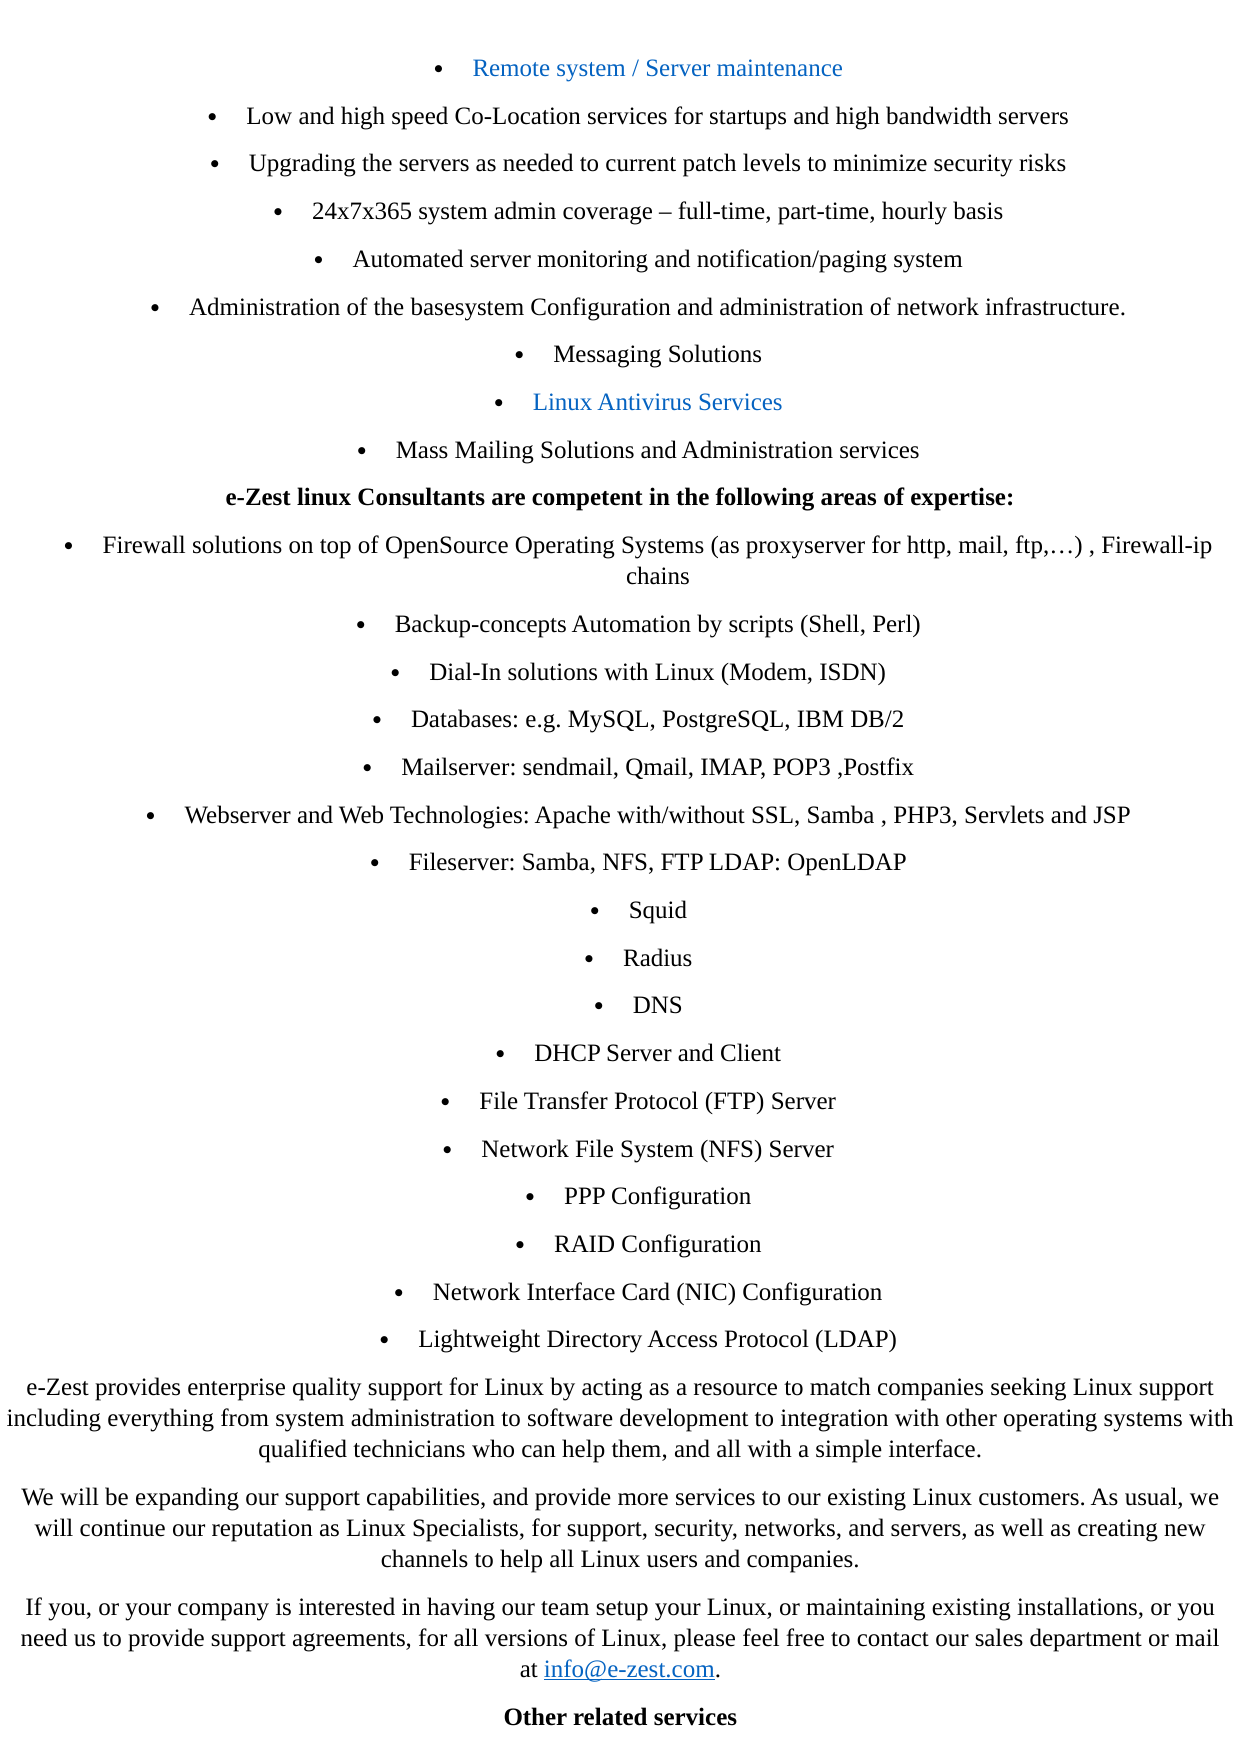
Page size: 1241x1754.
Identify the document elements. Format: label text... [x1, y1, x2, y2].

text Other related services [0, 1702, 1240, 1730]
list Network File System (NFS) Server [37, 1134, 1240, 1162]
list Mass Mailing Solutions and Administration services [37, 435, 1240, 463]
list Lightweight Directory Access Protocol (LDAP) [37, 1324, 1240, 1353]
text We will be expanding our support capabilities, and provide more services to our existing Linux customers. As usual, we will continue our reputation as Linux Specialists, for support, security, networks, and servers, as well as creating new channels to help all Linux users and companies. [0, 1482, 1240, 1573]
list 24x7x365 system admin coverage – full-time, part-time, hourly basis [37, 196, 1240, 225]
list Network Interface Card (NIC) Configuration [37, 1277, 1240, 1306]
list PPP Configuration [37, 1181, 1240, 1210]
list Databases: e.g. MySQL, PostgreSQL, IBM DB/2 [37, 704, 1240, 733]
list Backup-concepts Automation by scripts (Shell, Perl) [37, 609, 1240, 638]
list Webserver and Web Technologies: Apache with/without SSL, Samba , PHP3, Servlets and JSP [37, 800, 1240, 828]
list Remote system / Server maintenance [37, 53, 1240, 82]
list Upgrading the servers as needed to current patch levels to minimize security risks [37, 148, 1240, 177]
list DNS [37, 991, 1240, 1019]
list Low and high speed Co-Location services for startups and high bandwidth servers [37, 101, 1240, 129]
text e-Zest provides enterprise quality support for Linux by acting as a resource to match companies seeking Linux support including everything from system administration to software development to integration with other operating systems with qualified technicians who can help them, and all with a simple interface. [0, 1372, 1240, 1463]
list Squid [37, 895, 1240, 924]
list Radius [37, 943, 1240, 972]
list Dial-In solutions with Linux (Modem, ISDN) [37, 657, 1240, 685]
list Mailserver: sendmail, Qmail, IMAP, POP3 ,Postfix [37, 752, 1240, 781]
list Linux Antivirus Services [37, 387, 1240, 416]
list Fileserver: Samba, NFS, FTP LDAP: OpenLDAP [37, 847, 1240, 876]
list File Transfer Protocol (FTP) Server [37, 1086, 1240, 1115]
list Firewall solutions on top of OpenSource Operating Systems (as proxyserver for http, mail, ftp,…) , Firewall-ip chains [37, 530, 1240, 590]
list Automated server monitoring and notification/paging system [37, 244, 1240, 273]
text If you, or your company is interested in having our team setup your Linux, or maintaining existing installations, or you need us to provide support agreements, for all versions of Linux, please feel free to contact our sales department or mail at info@e-zest.com. [0, 1592, 1240, 1683]
text e-Zest linux Consultants are competent in the following areas of expertise: [0, 482, 1240, 511]
list Messaging Solutions [37, 339, 1240, 368]
list RAID Configuration [37, 1229, 1240, 1258]
list Administration of the basesystem Configuration and administration of network infrastructure. [37, 292, 1240, 320]
list DHCP Server and Client [37, 1038, 1240, 1067]
